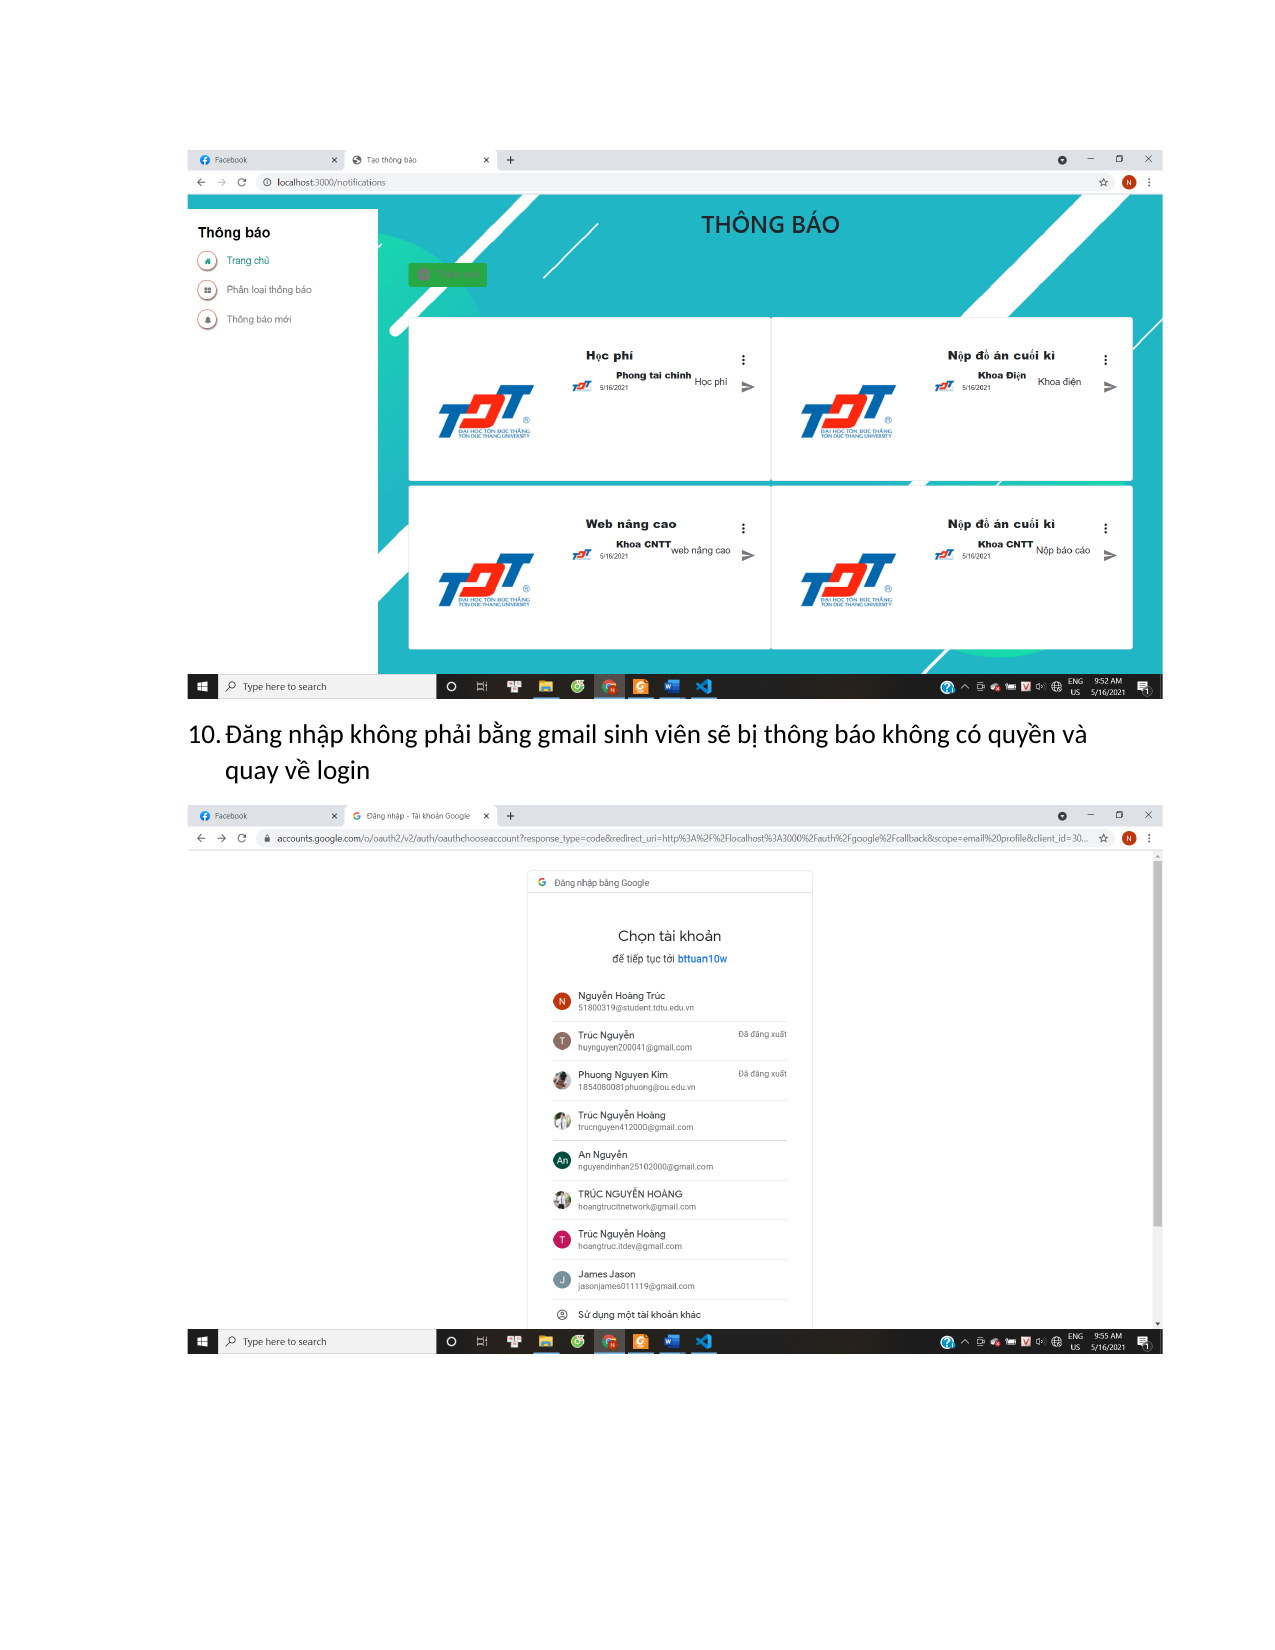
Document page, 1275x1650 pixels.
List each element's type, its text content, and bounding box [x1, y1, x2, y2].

picture [187, 150, 1163, 699]
list Đăng nhập không phải bằng gmail sinh viên sẽ bị thông báo không có quyền và quay về login [187, 717, 1125, 786]
picture [187, 805, 1163, 1354]
